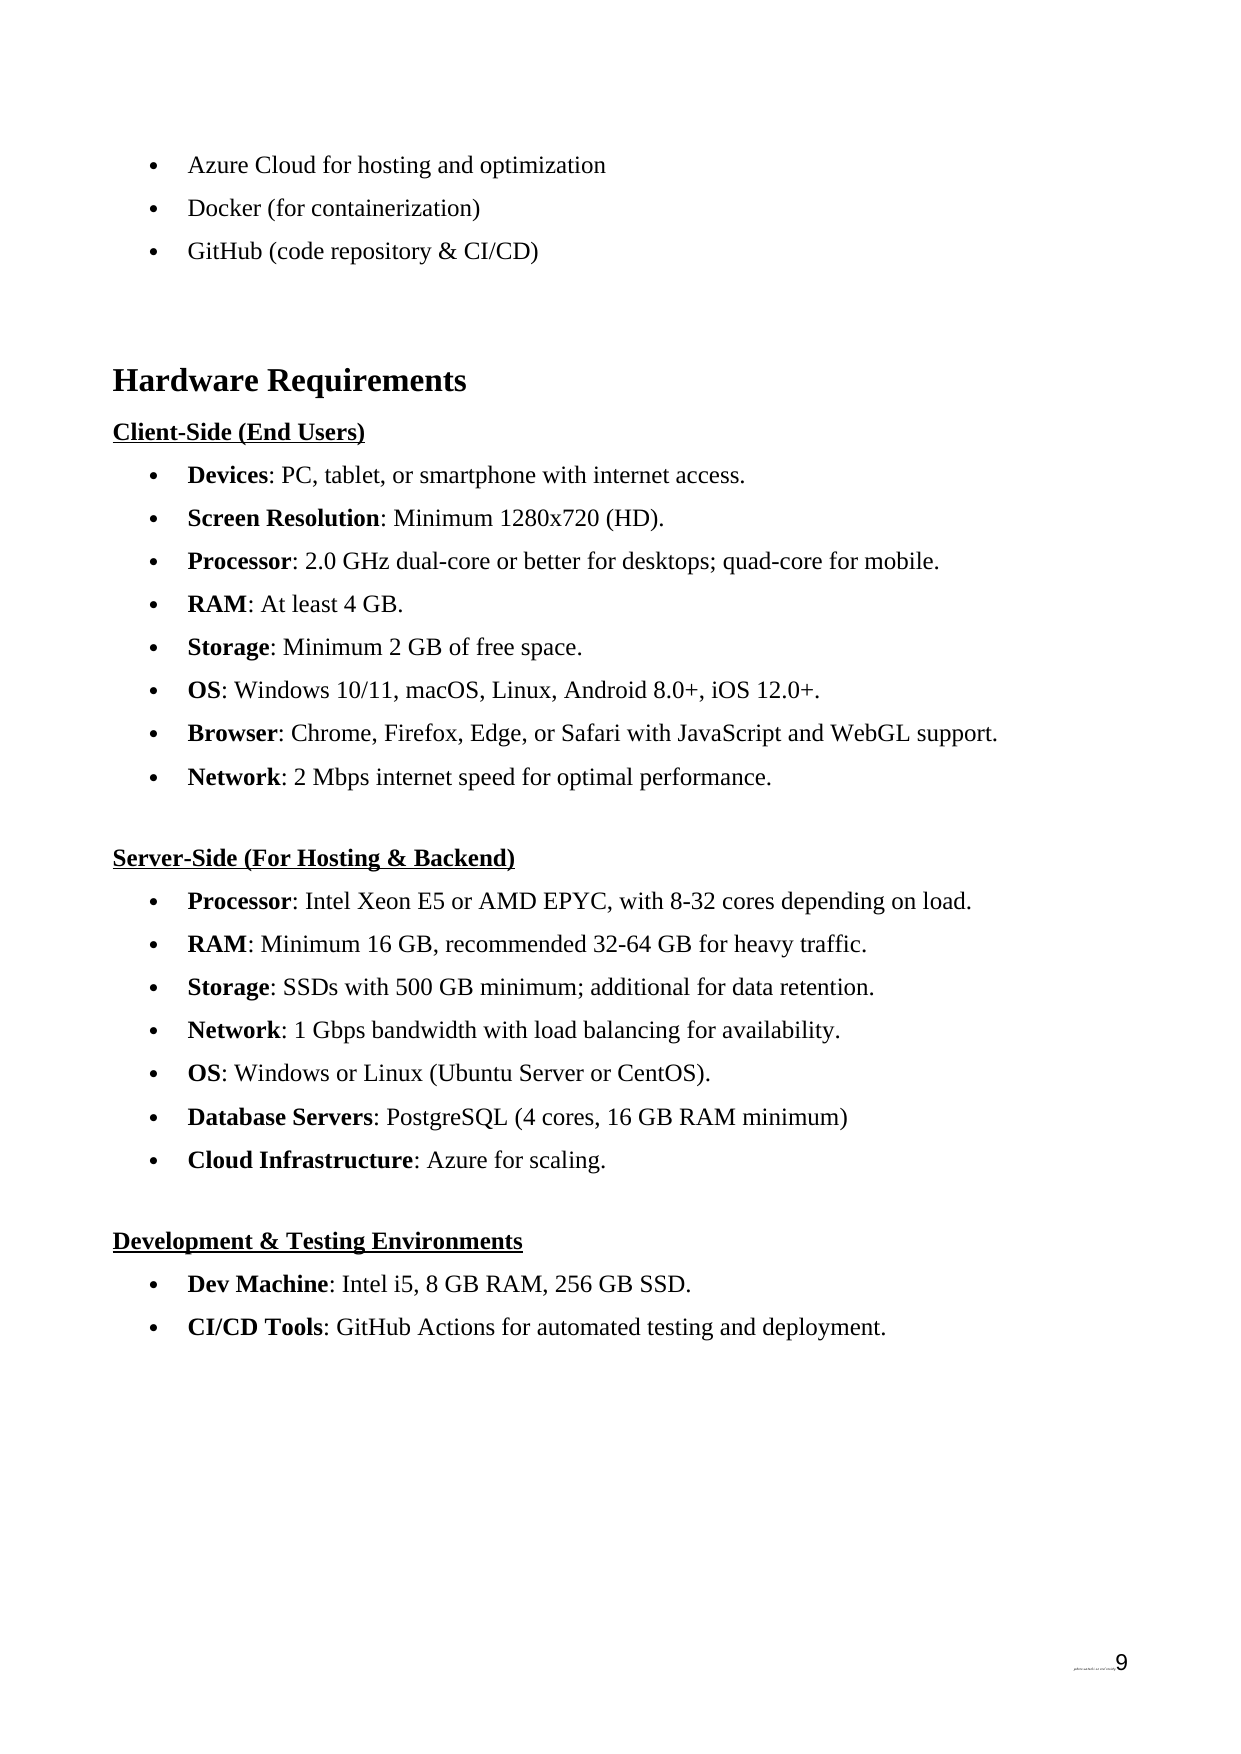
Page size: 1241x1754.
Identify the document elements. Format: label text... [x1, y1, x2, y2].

list OS: Windows or Linux (Ubuntu Server or CentOS). [150, 1058, 1128, 1087]
list Network: 1 Gbps bandwidth with load balancing for availability. [150, 1015, 1128, 1044]
list Devices: PC, tablet, or smartphone with internet access. [150, 460, 1128, 488]
list Storage: Minimum 2 GB of free space. [150, 632, 1128, 661]
list CI/CD Tools: GitHub Actions for automated testing and deployment. [150, 1312, 1128, 1341]
list Screen Resolution: Minimum 1280x720 (HD). [150, 503, 1128, 532]
list Cloud Infrastructure: Azure for scaling. [150, 1145, 1128, 1213]
list Browser: Chrome, Firefox, Edge, or Safari with JavaScript and WebGL support. [150, 718, 1128, 747]
list GitHub (code repository & CI/CD) [150, 236, 1128, 265]
list Database Servers: PostgreSQL (4 cores, 16 GB RAM minimum) [150, 1102, 1128, 1130]
subtitle Hardware Requirements [112, 360, 1128, 398]
text Server-Side (For Hosting & Backend) [112, 843, 1128, 872]
text Development & Testing Environments [112, 1226, 1128, 1255]
list Network: 2 Mbps internet speed for optimal performance. [150, 762, 1128, 830]
list RAM: Minimum 16 GB, recommended 32-64 GB for heavy traffic. [150, 929, 1128, 958]
list Dev Machine: Intel i5, 8 GB RAM, 256 GB SSD. [150, 1269, 1128, 1298]
list Azure Cloud for hosting and optimization [150, 150, 1128, 179]
list Storage: SSDs with 500 GB minimum; additional for data retention. [150, 972, 1128, 1001]
list RAM: At least 4 GB. [150, 589, 1128, 618]
list OS: Windows 10/11, macOS, Linux, Android 8.0+, iOS 12.0+. [150, 675, 1128, 704]
list Processor: 2.0 GHz dual-core or better for desktops; quad-core for mobile. [150, 546, 1128, 575]
text Client-Side (End Users) [112, 417, 1128, 445]
list Docker (for containerization) [150, 193, 1128, 222]
list Processor: Intel Xeon E5 or AMD EPYC, with 8-32 cores depending on load. [150, 886, 1128, 915]
